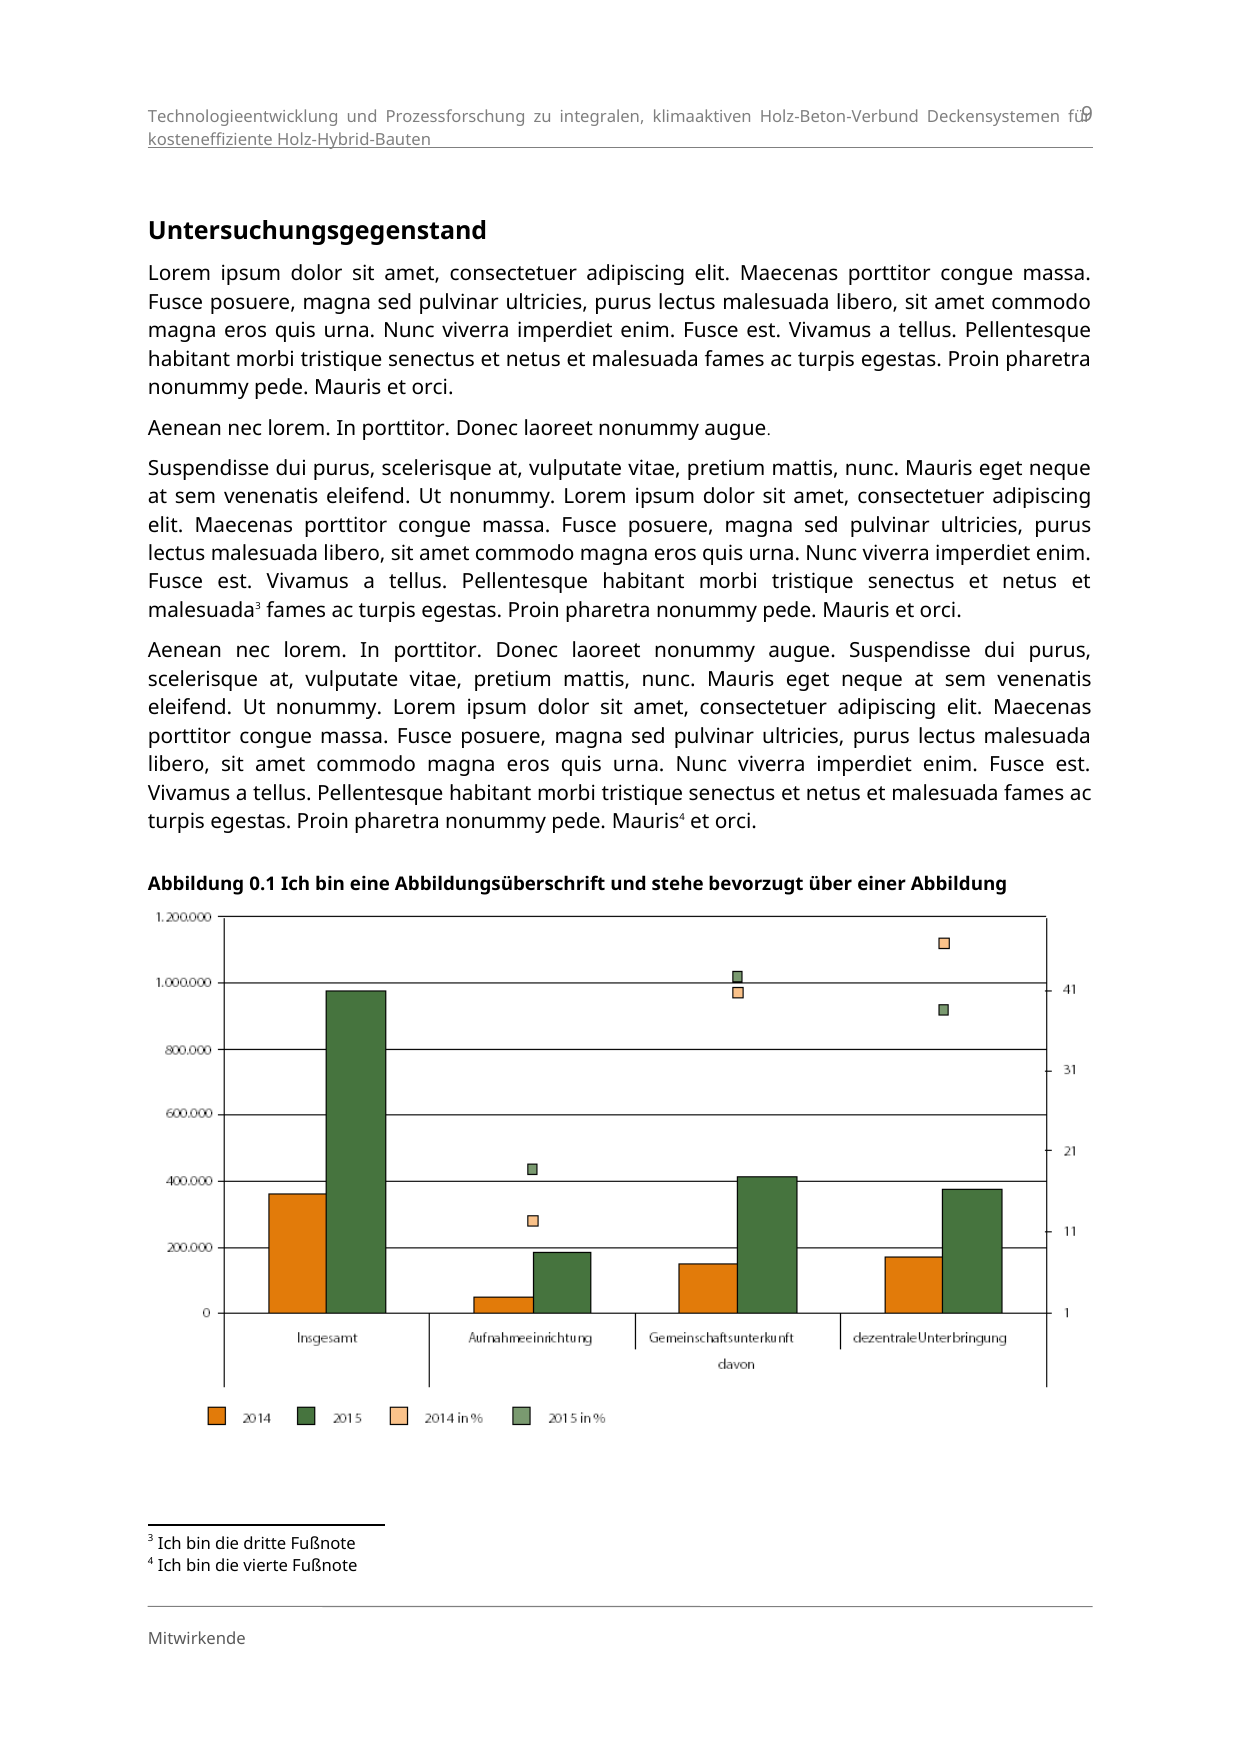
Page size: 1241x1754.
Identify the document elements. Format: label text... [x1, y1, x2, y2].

picture [147, 907, 1092, 1439]
text Aenean nec lorem. In porttitor. Donec laoreet nonummy augue. [148, 413, 1092, 441]
text Suspendisse dui purus, scelerisque at, vulputate vitae, pretium mattis, nunc. Mauris eget neque at sem venenatis eleifend. Ut nonummy. Lorem ipsum dolor sit amet, consectetuer adipiscing elit. Maecenas porttitor congue massa. Fusce posuere, magna sed pulvinar ultricies, purus lectus malesuada libero, sit amet commodo magna eros quis urna. Nunc viverra imperdiet enim. Fusce est. Vivamus a tellus. Pellentesque habitant morbi tristique senectus et netus et malesuada fames ac turpis egestas. Proin pharetra nonummy pede. Mauris et orci. [148, 453, 1092, 623]
text Aenean nec lorem. In porttitor. Donec laoreet nonummy augue. Suspendisse dui purus, scelerisque at, vulputate vitae, pretium mattis, nunc. Mauris eget neque at sem venenatis eleifend. Ut nonummy. Lorem ipsum dolor sit amet, consectetuer adipiscing elit. Maecenas porttitor congue massa. Fusce posuere, magna sed pulvinar ultricies, purus lectus malesuada libero, sit amet commodo magna eros quis urna. Nunc viverra imperdiet enim. Fusce est. Vivamus a tellus. Pellentesque habitant morbi tristique senectus et netus et malesuada fames ac turpis egestas. Proin pharetra nonummy pede. Mauris et orci. [148, 635, 1092, 834]
subtitle Untersuchungsgegenstand [148, 213, 1092, 247]
text Lorem ipsum dolor sit amet, consectetuer adipiscing elit. Maecenas porttitor congue massa. Fusce posuere, magna sed pulvinar ultricies, purus lectus malesuada libero, sit amet commodo magna eros quis urna. Nunc viverra imperdiet enim. Fusce est. Vivamus a tellus. Pellentesque habitant morbi tristique senectus et netus et malesuada fames ac turpis egestas. Proin pharetra nonummy pede. Mauris et orci. [148, 258, 1092, 401]
